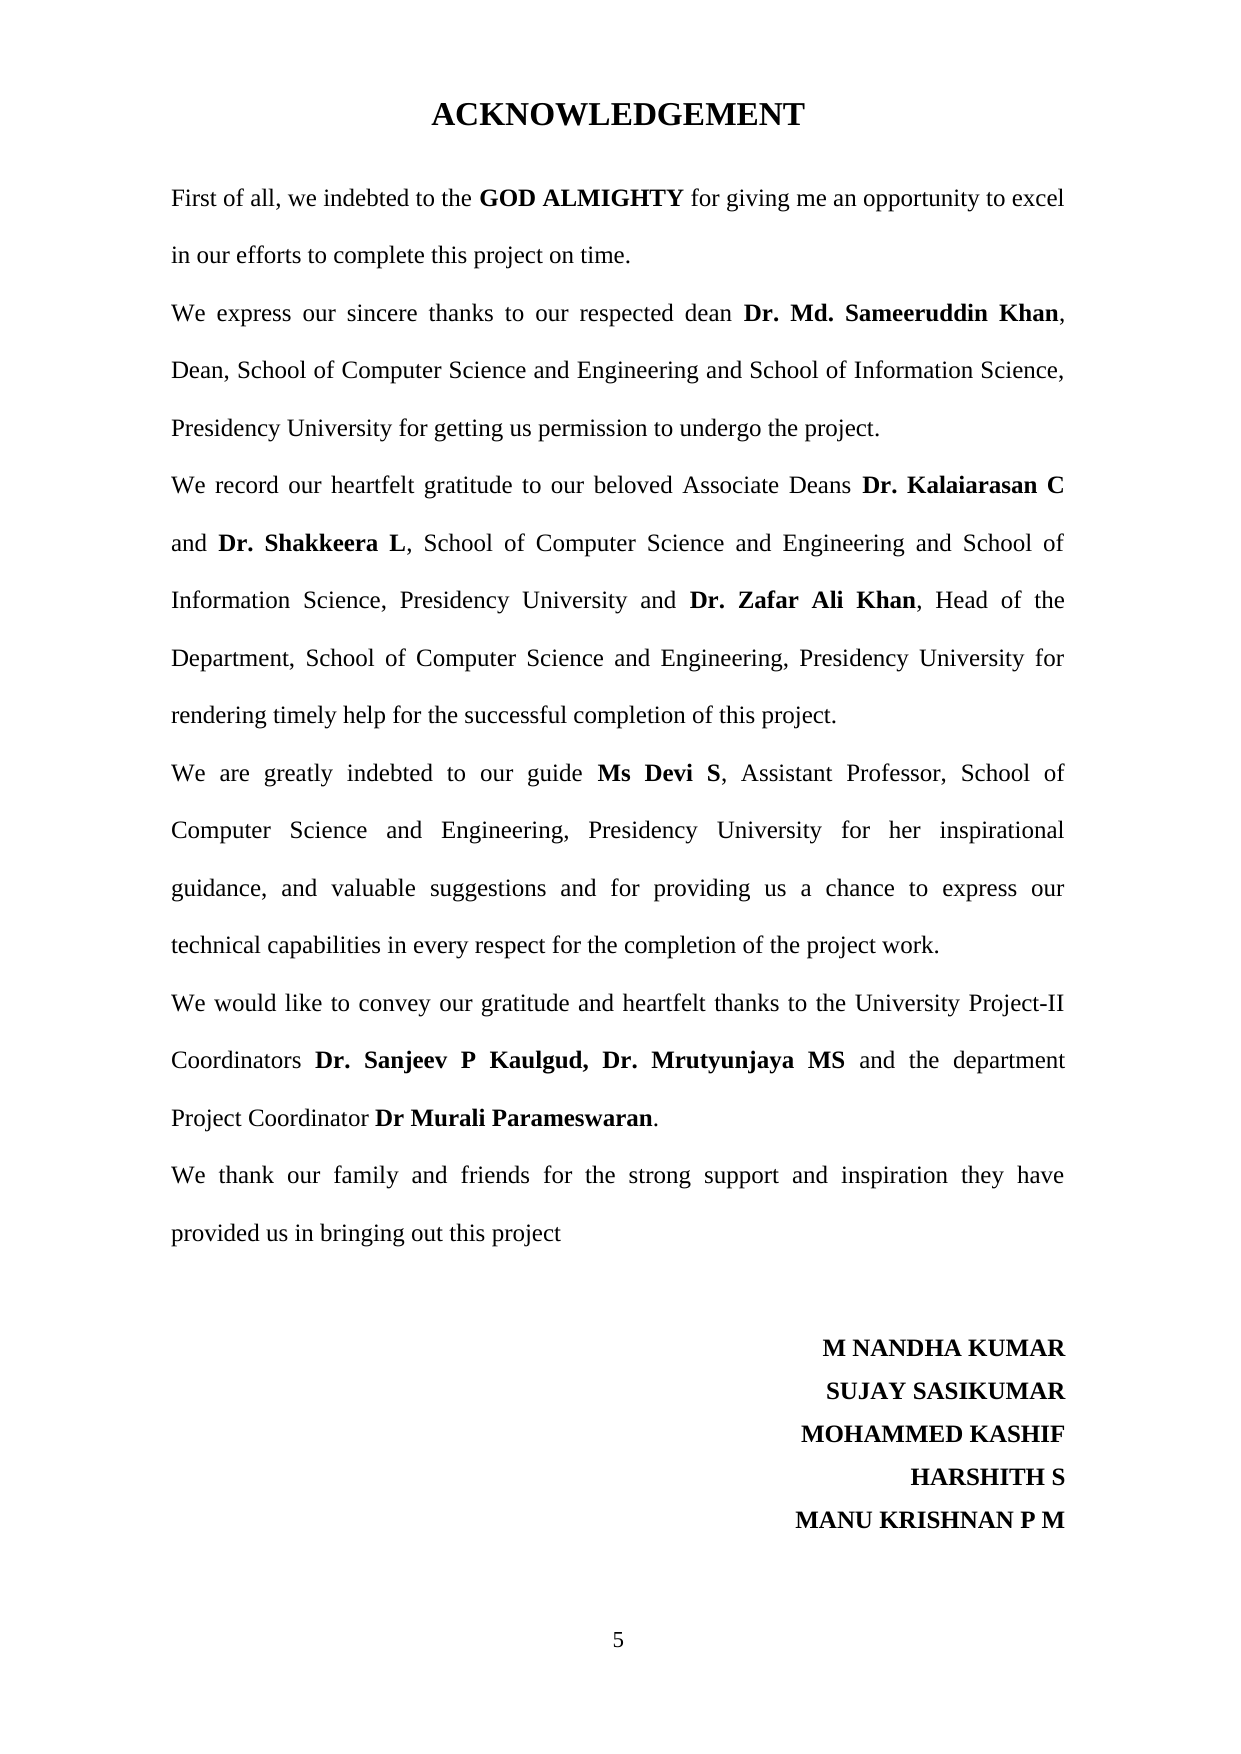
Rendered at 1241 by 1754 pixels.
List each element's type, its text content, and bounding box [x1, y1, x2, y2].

text M NANDHA KUMAR [171, 1333, 1065, 1362]
text We record our heartfelt gratitude to our beloved Associate Deans Dr. Kalaiarasan C and Dr. Shakkeera L, School of Computer Science and Engineering and School of Information Science, Presidency University and Dr. Zafar Ali Khan, Head of the Department, School of Computer Science and Engineering, Presidency University for rendering timely help for the successful completion of this project. [171, 470, 1065, 729]
text MANU KRISHNAN P M [171, 1505, 1065, 1534]
text ACKNOWLEDGEMENT [171, 94, 1065, 132]
text First of all, we indebted to the GOD ALMIGHTY for giving me an opportunity to excel in our efforts to complete this project on time. [171, 183, 1065, 269]
text We are greatly indebted to our guide Ms Devi S, Assistant Professor, School of Computer Science and Engineering, Presidency University for her inspirational guidance, and valuable suggestions and for providing us a chance to express our technical capabilities in every respect for the completion of the project work. [171, 758, 1065, 959]
text MOHAMMED KASHIF [171, 1419, 1065, 1448]
text SUJAY SASIKUMAR [171, 1376, 1065, 1405]
text We would like to convey our gratitude and heartfelt thanks to the University Project-II Coordinators Dr. Sanjeev P Kaulgud, Dr. Mrutyunjaya MS and the department Project Coordinator Dr Murali Parameswaran. [171, 988, 1065, 1132]
text We thank our family and friends for the strong support and inspiration they have provided us in bringing out this project [171, 1160, 1065, 1247]
text HARSHITH S [171, 1462, 1065, 1491]
text We express our sincere thanks to our respected dean Dr. Md. Sameeruddin Khan, Dean, School of Computer Science and Engineering and School of Information Science, Presidency University for getting us permission to undergo the project. [171, 298, 1065, 442]
